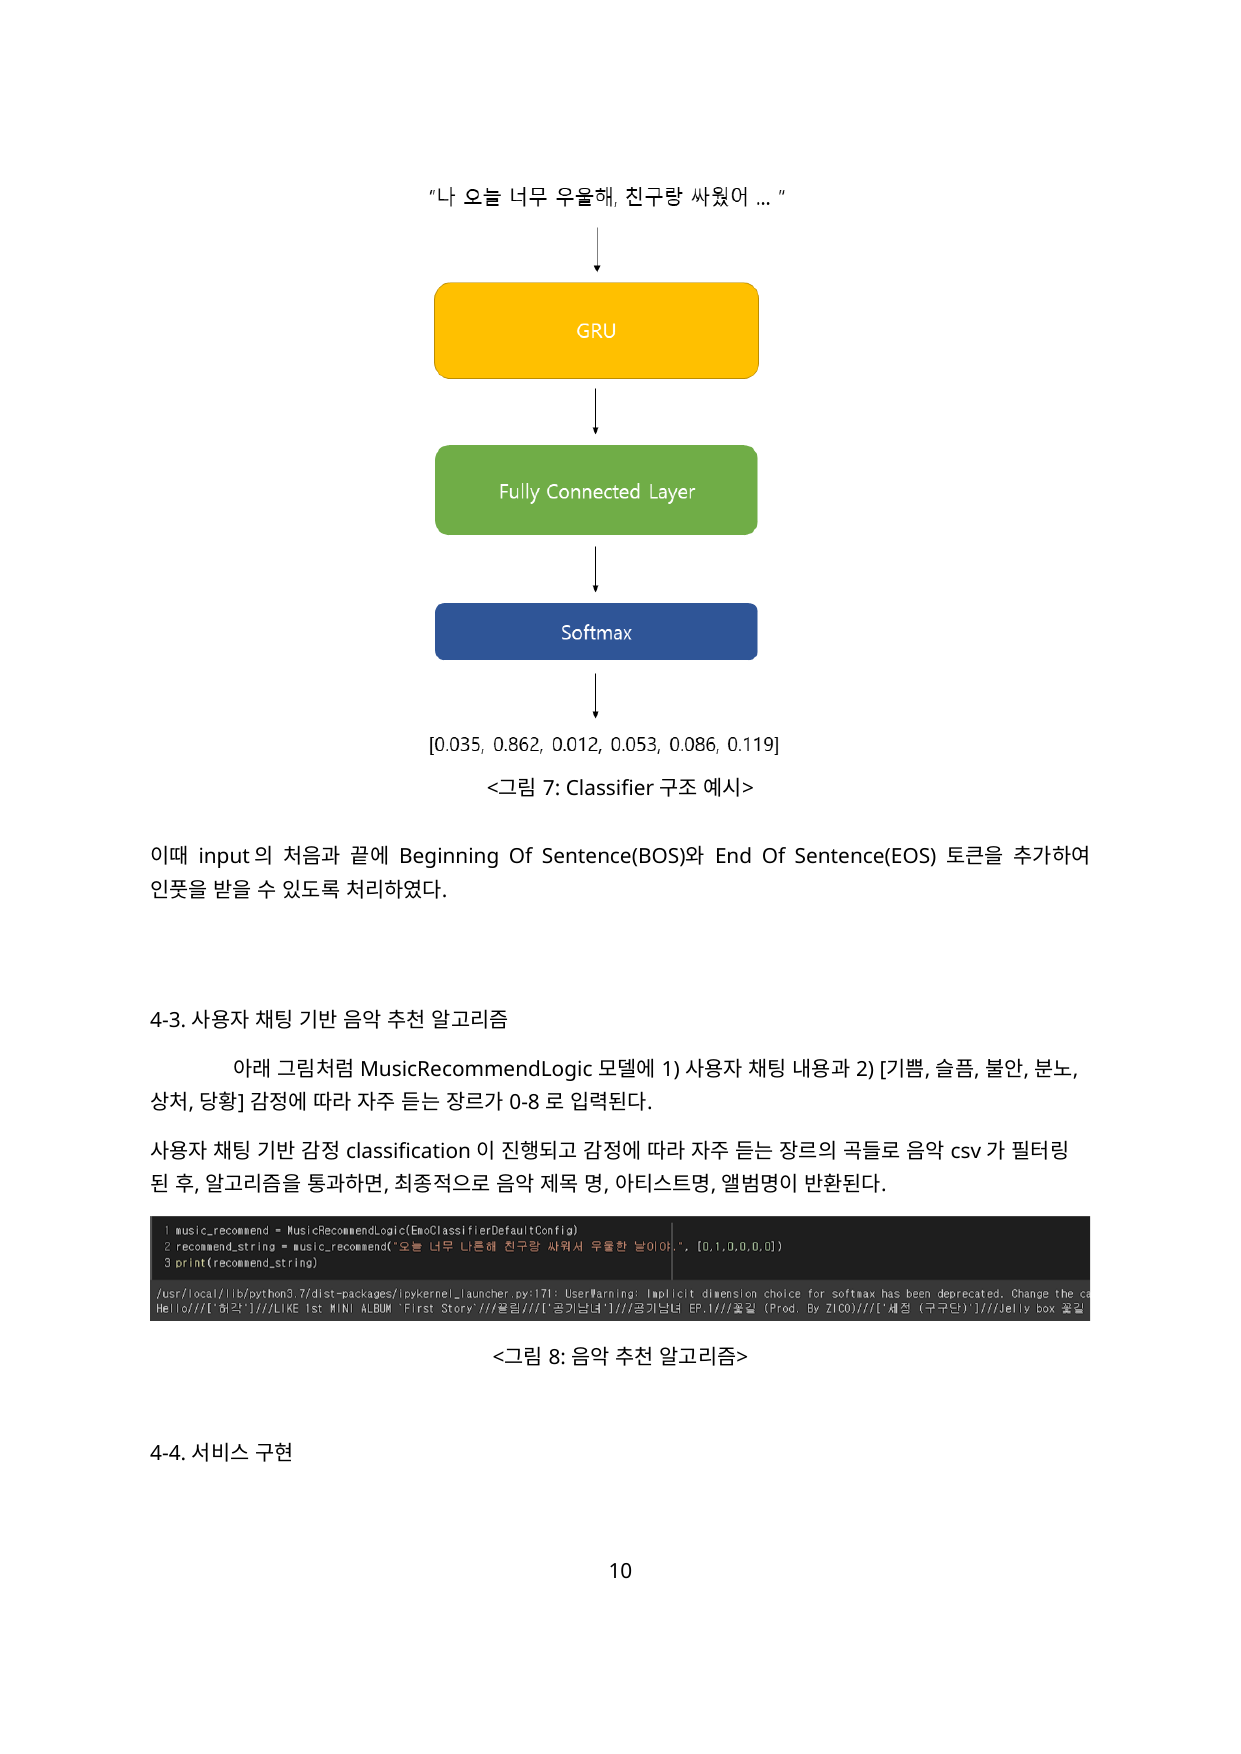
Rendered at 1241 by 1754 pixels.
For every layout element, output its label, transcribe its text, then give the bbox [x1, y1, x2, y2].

text 이때 input의 처음과 끝에 Beginning Of Sentence(BOS)와 End Of Sentence(EOS) 토큰을 추가하여 인풋을 받을 수 있도록 처리하였다. [150, 839, 1090, 904]
text <그림 8: 음악 추천 알고리즘> [150, 1340, 1090, 1370]
text 4-3. 사용자 채팅 기반 음악 추천 알고리즘 [150, 1003, 1090, 1033]
picture [416, 177, 824, 768]
text 아래 그림처럼 MusicRecommendLogic 모델에 1) 사용자 채팅 내용과 2) [기쁨, 슬픔, 불안, 분노, 상처, 당황] 감정에 따라 자주 듣는 장르가 0-8 로 입력된다. [150, 1052, 1090, 1116]
picture [150, 1216, 1091, 1321]
text <그림 7: Classifier 구조 예시> [150, 772, 1090, 802]
text 사용자 채팅 기반 감정 classification 이 진행되고 감정에 따라 자주 듣는 장르의 곡들로 음악 csv 가 필터링 된 후, 알고리즘을 통과하면, 최종적으로 음악 제목 명, 아티스트명, 앨범명이 반환된다. [150, 1134, 1090, 1198]
text 4-4. 서비스 구현 [150, 1437, 1090, 1467]
